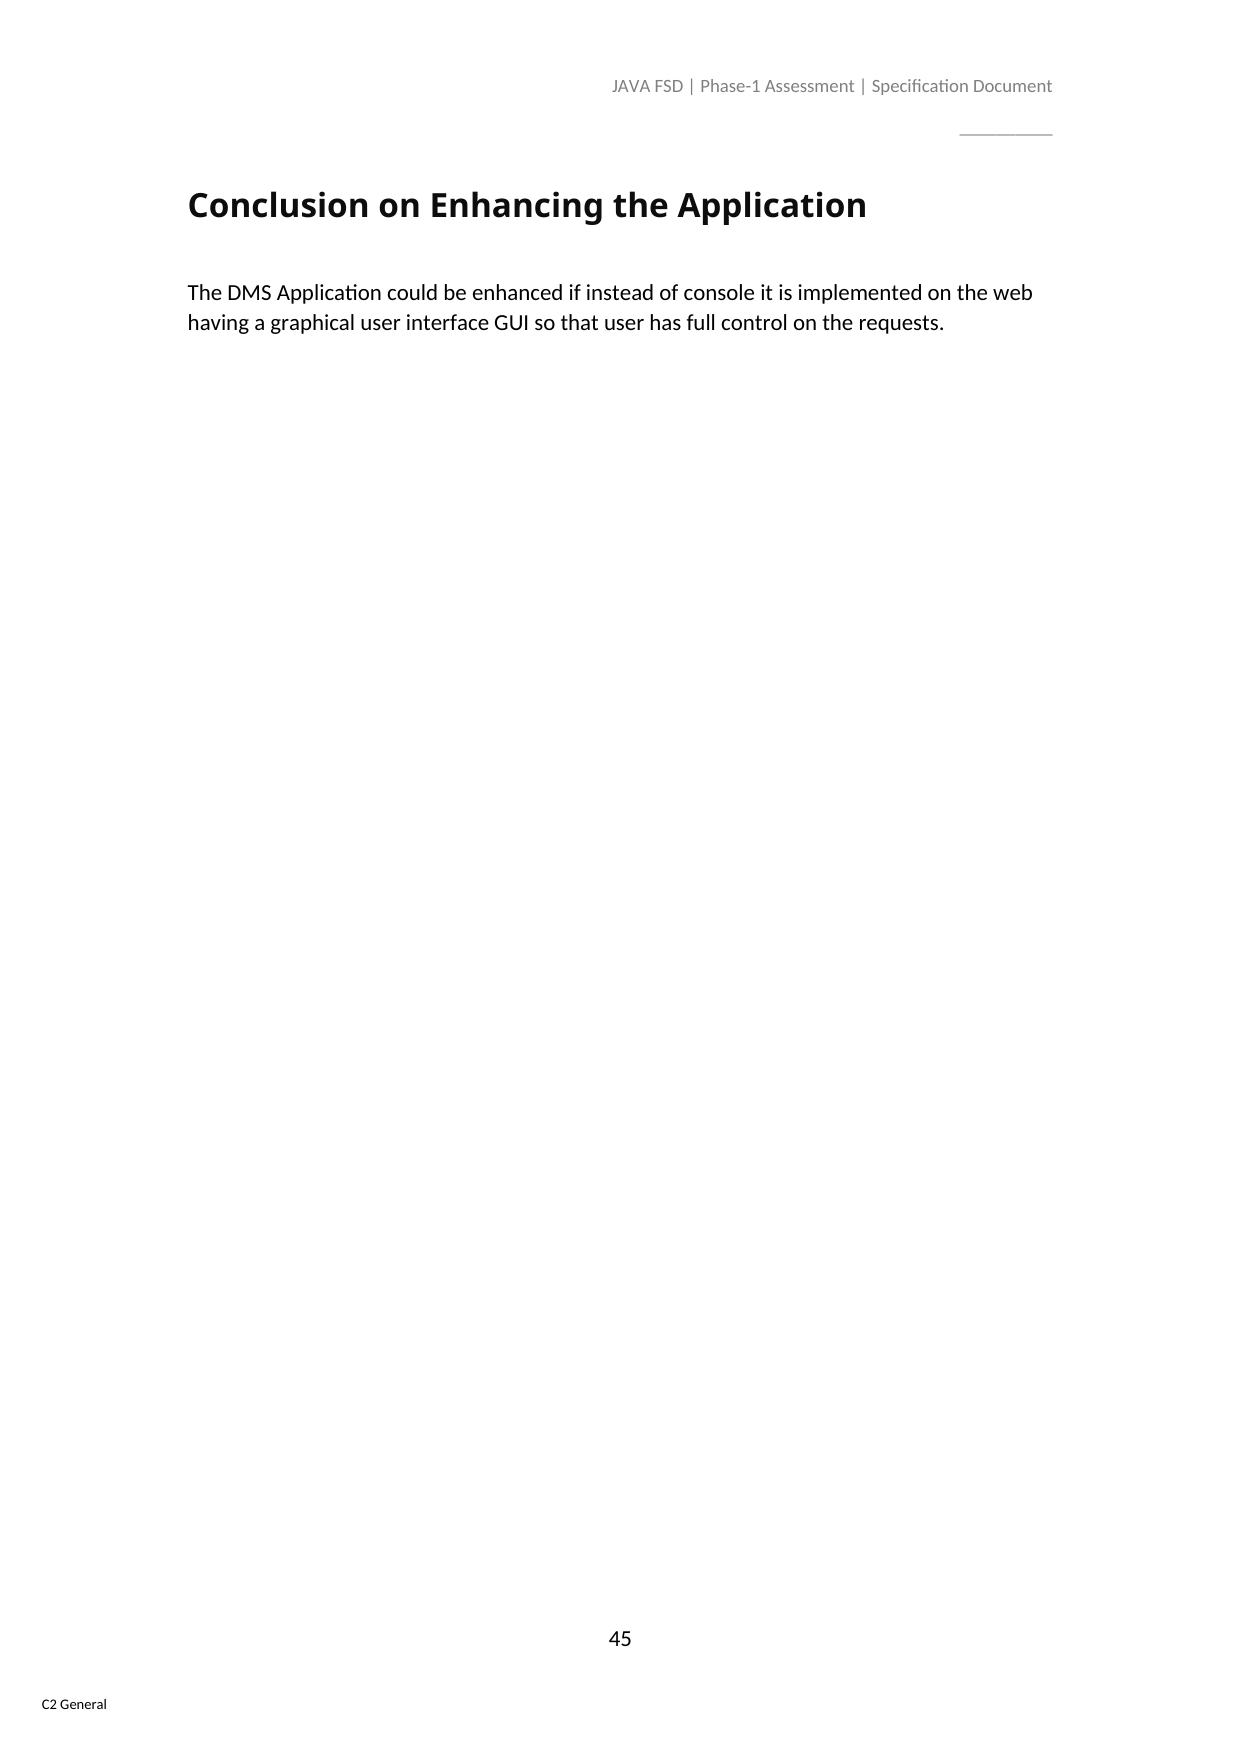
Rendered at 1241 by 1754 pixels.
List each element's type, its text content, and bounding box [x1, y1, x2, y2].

text The DMS Application could be enhanced if instead of console it is implemented on the web having a graphical user interface GUI so that user has full control on the requests. [187, 278, 1053, 336]
subtitle Conclusion on Enhancing the Application [187, 182, 1053, 227]
